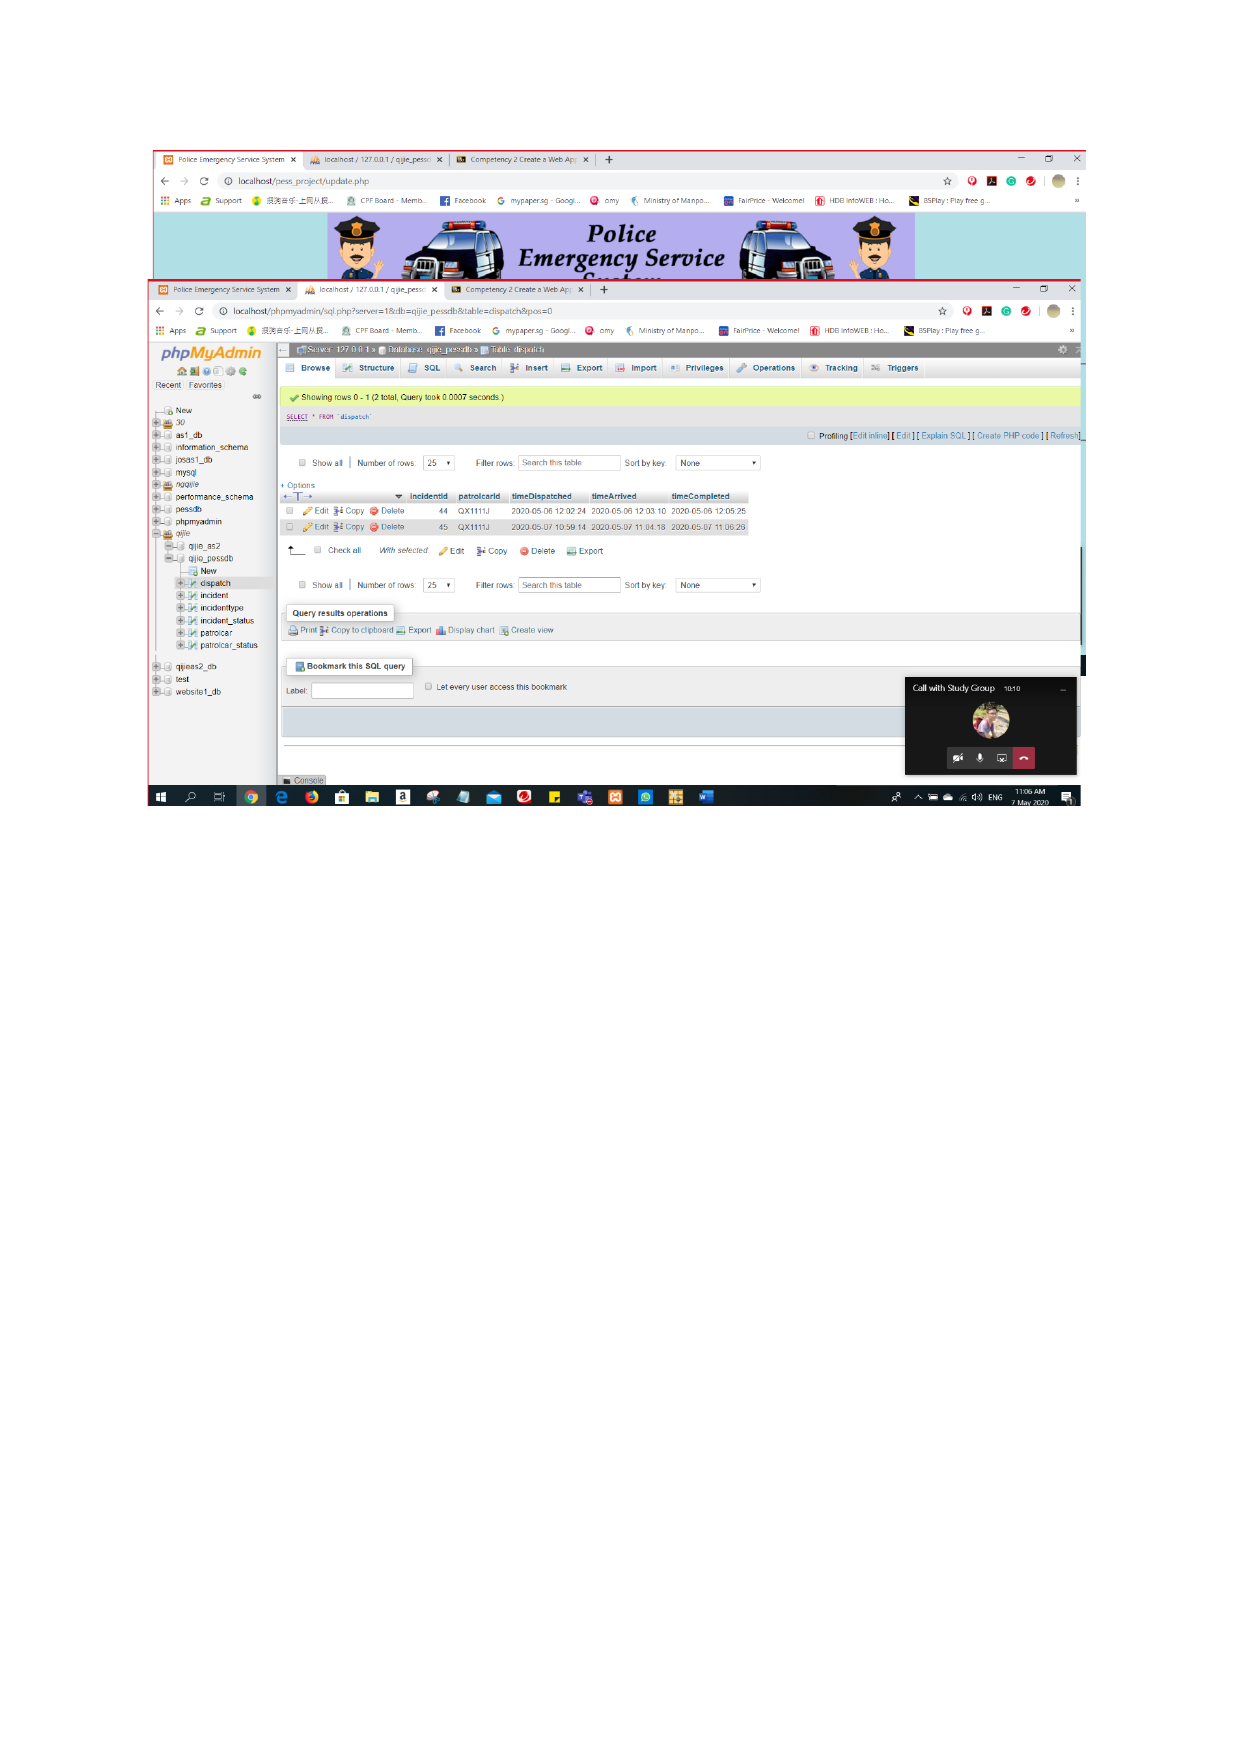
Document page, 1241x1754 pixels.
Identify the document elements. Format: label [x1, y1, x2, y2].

picture [146, 150, 1085, 805]
